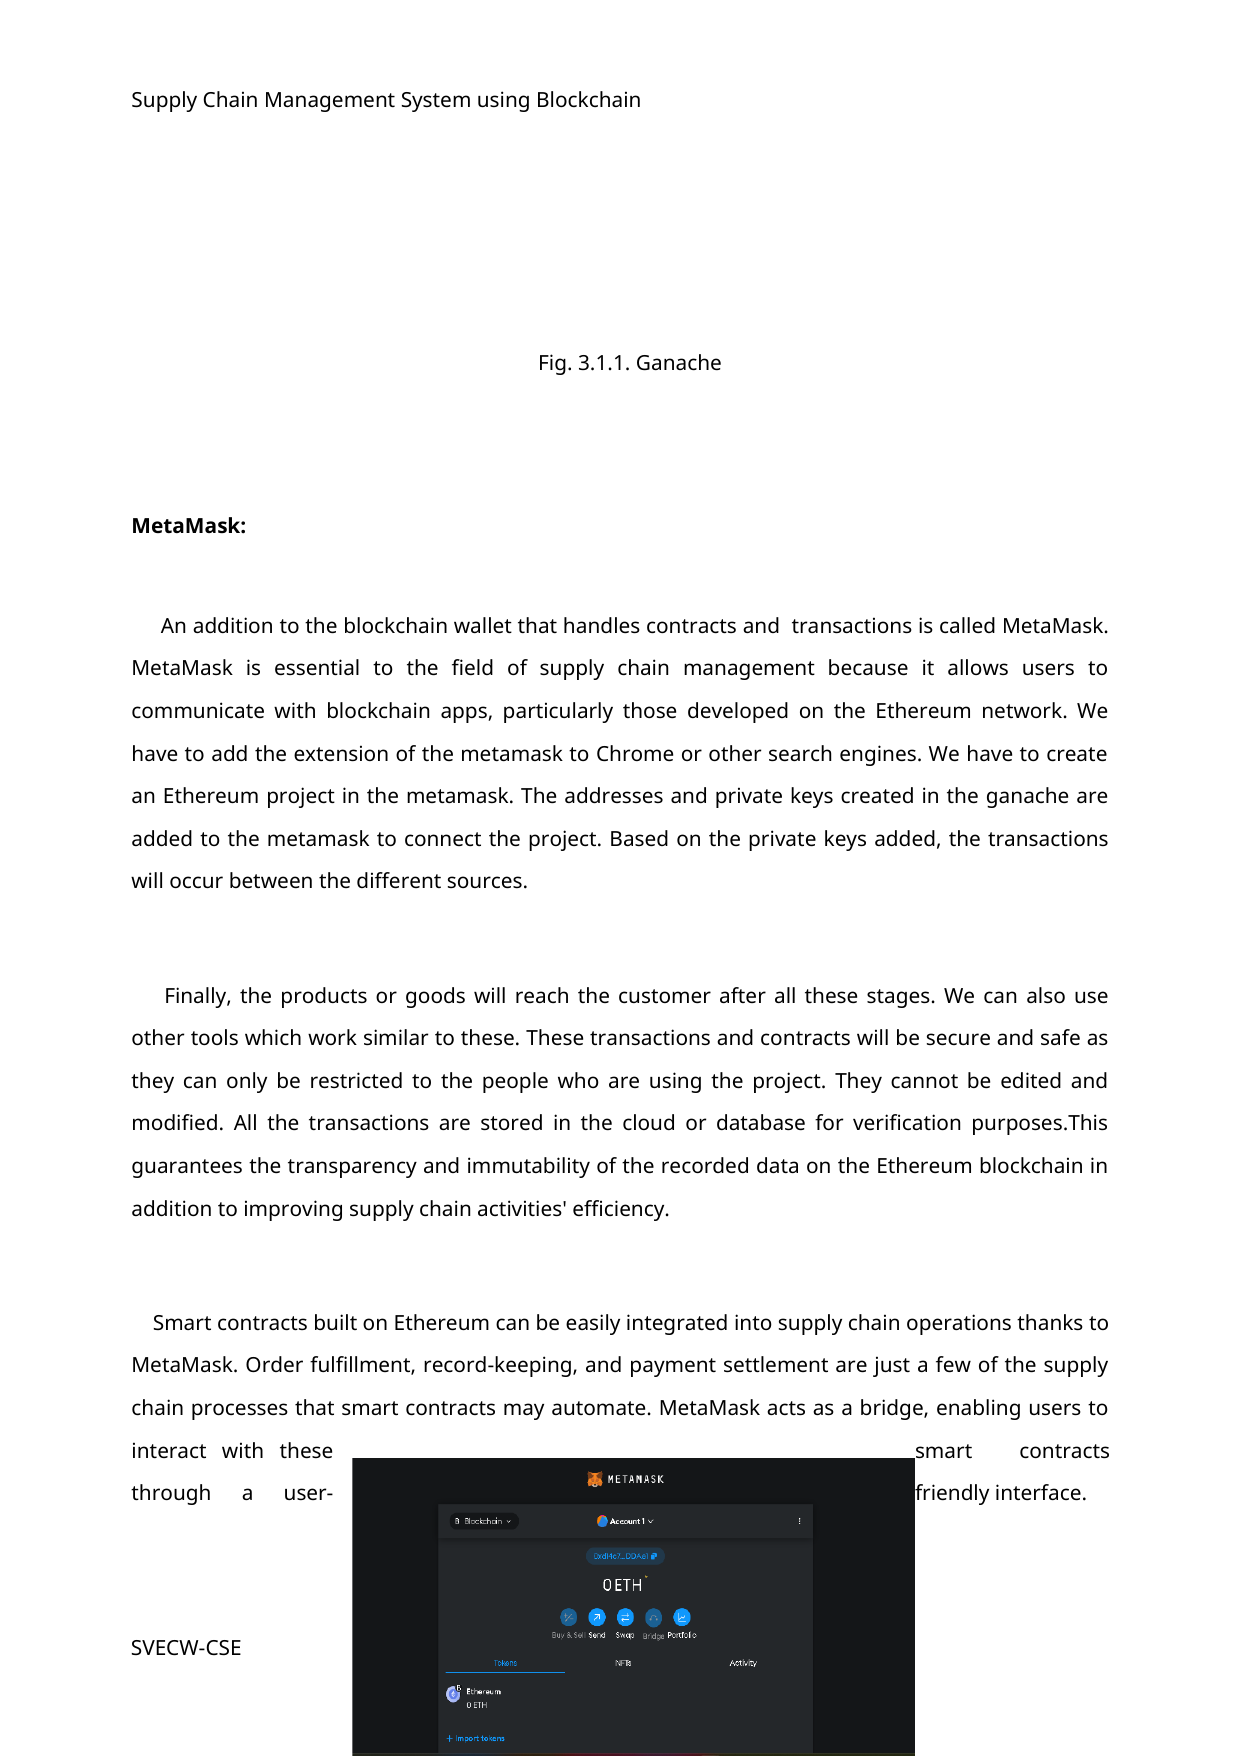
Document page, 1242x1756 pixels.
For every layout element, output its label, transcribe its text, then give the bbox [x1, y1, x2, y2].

text MetaMask: [131, 511, 1110, 539]
text Smart contracts built on Ethereum can be easily integrated into supply chain operations thanks to MetaMask. Order fulfillment, record-keeping, and payment settlement are just a few of the supply chain processes that smart contracts may automate. MetaMask acts as a bridge, enabling users to interact with these smart contracts through a user-friendly interface. [131, 1308, 1110, 1507]
text Fig. 3.1.1. Ganache [131, 348, 1110, 376]
text Finally, the products or goods will reach the customer after all these stages. We can also use other tools which work similar to these. These transactions and contracts will be secure and safe as they can only be restricted to the people who are using the project. They cannot be edited and modified. All the transactions are stored in the cloud or database for verification purposes.This guarantees the transparency and immutability of the recorded data on the Ethereum blockchain in addition to improving supply chain activities' efficiency. [131, 981, 1110, 1222]
picture [352, 1458, 915, 1756]
text An addition to the blockchain wallet that handles contracts and transactions is called MetaMask. MetaMask is essential to the field of supply chain management because it allows users to communicate with blockchain apps, particularly those developed on the Ethereum network. We have to add the extension of the metamask to Chrome or other search engines. We have to create an Ethereum project in the metamask. The addresses and private keys created in the ganache are added to the metamask to connect the project. Based on the private keys added, the transactions will occur between the different sources. [131, 611, 1110, 895]
